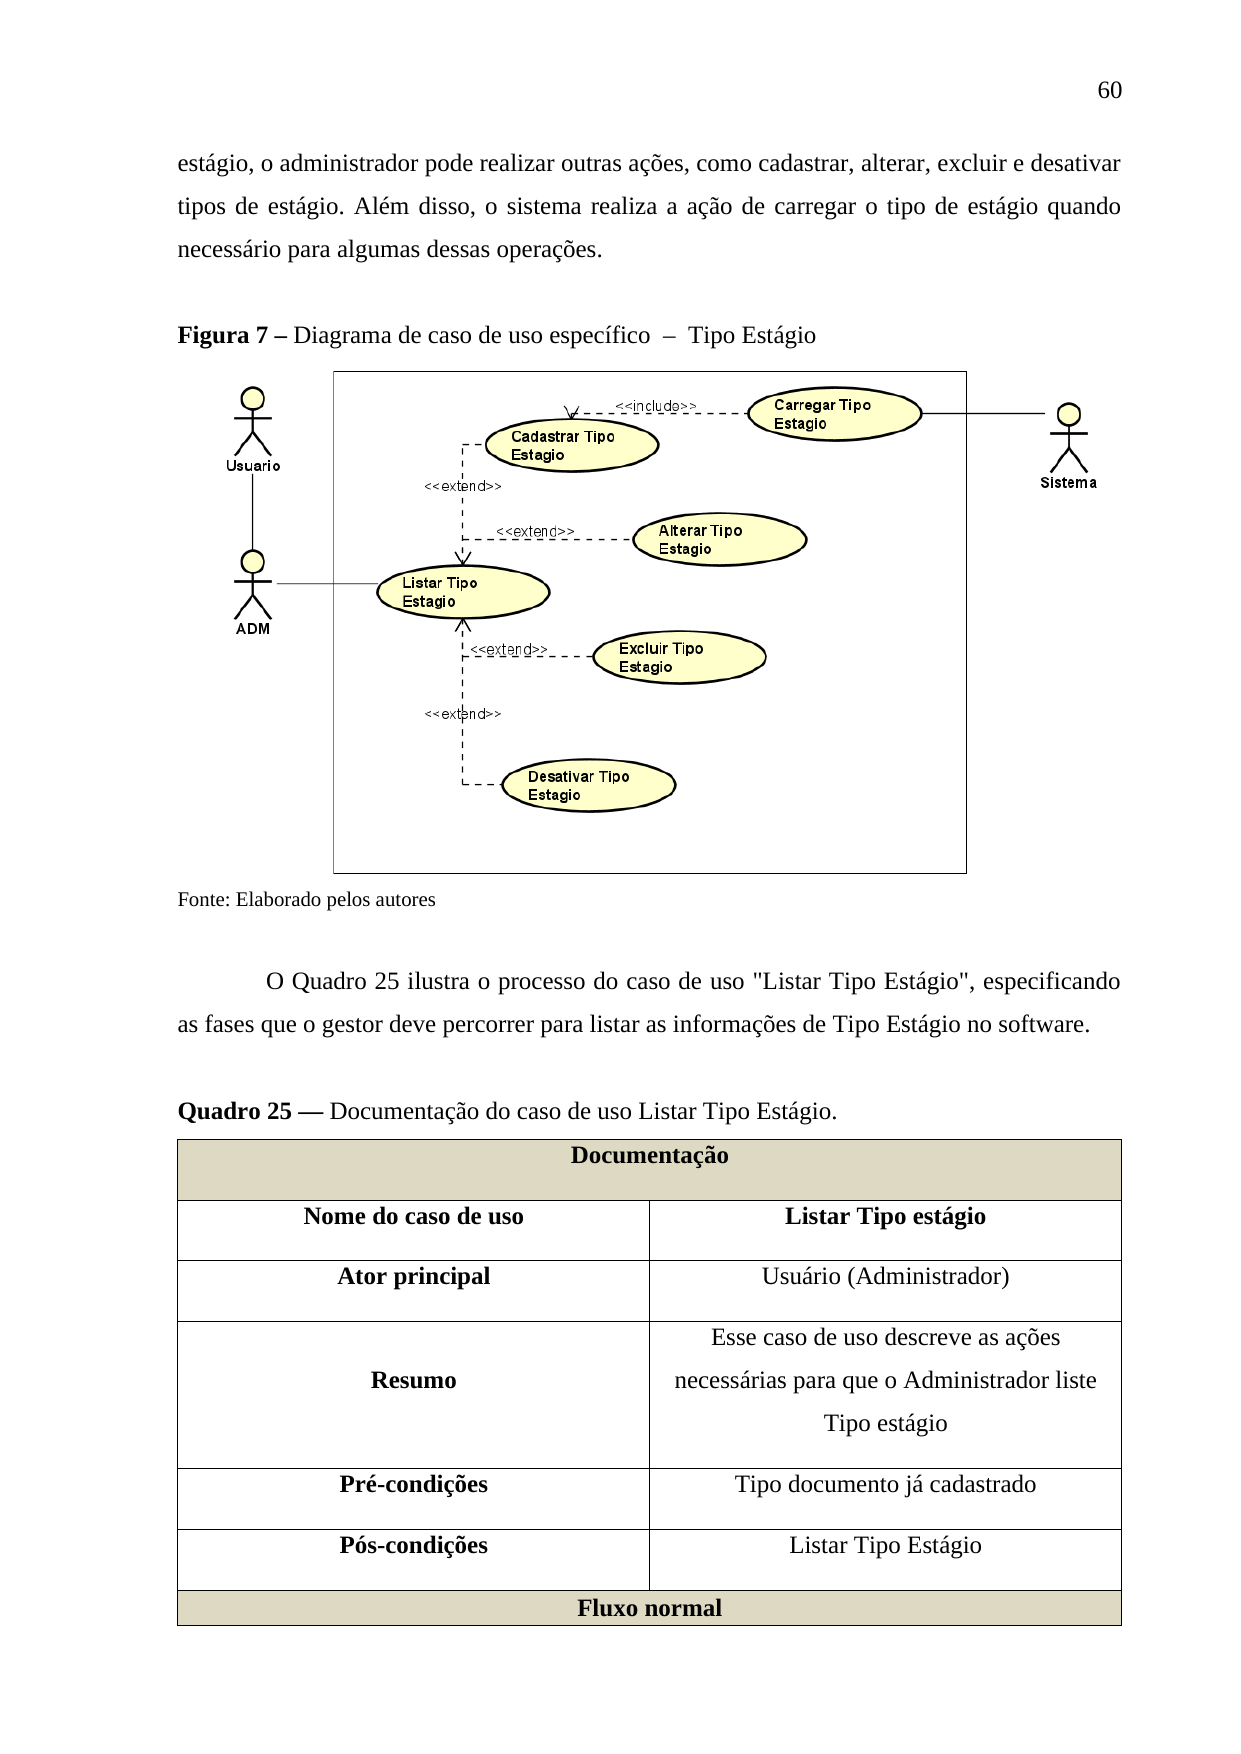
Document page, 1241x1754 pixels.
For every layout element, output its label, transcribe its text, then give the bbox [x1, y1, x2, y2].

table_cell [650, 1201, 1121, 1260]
text Quadro 25 — Documentação do caso de uso Listar Tipo Estágio. [177, 1096, 1122, 1124]
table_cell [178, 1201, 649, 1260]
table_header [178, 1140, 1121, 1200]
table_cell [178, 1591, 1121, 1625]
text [177, 148, 1122, 263]
picture [209, 367, 1098, 876]
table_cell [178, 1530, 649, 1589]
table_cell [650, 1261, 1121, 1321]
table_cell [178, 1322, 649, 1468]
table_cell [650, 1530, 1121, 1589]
text Figura 7 – Diagrama de caso de uso específico – Tipo Estágio [177, 320, 1122, 349]
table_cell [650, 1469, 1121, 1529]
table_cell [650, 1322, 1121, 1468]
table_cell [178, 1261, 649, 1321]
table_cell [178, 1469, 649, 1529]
text O Quadro 25 ilustra o processo do caso de uso "Listar Tipo Estágio", especificando as fases que o gestor deve percorrer para listar as informações de Tipo Estágio no software. [177, 966, 1122, 1038]
